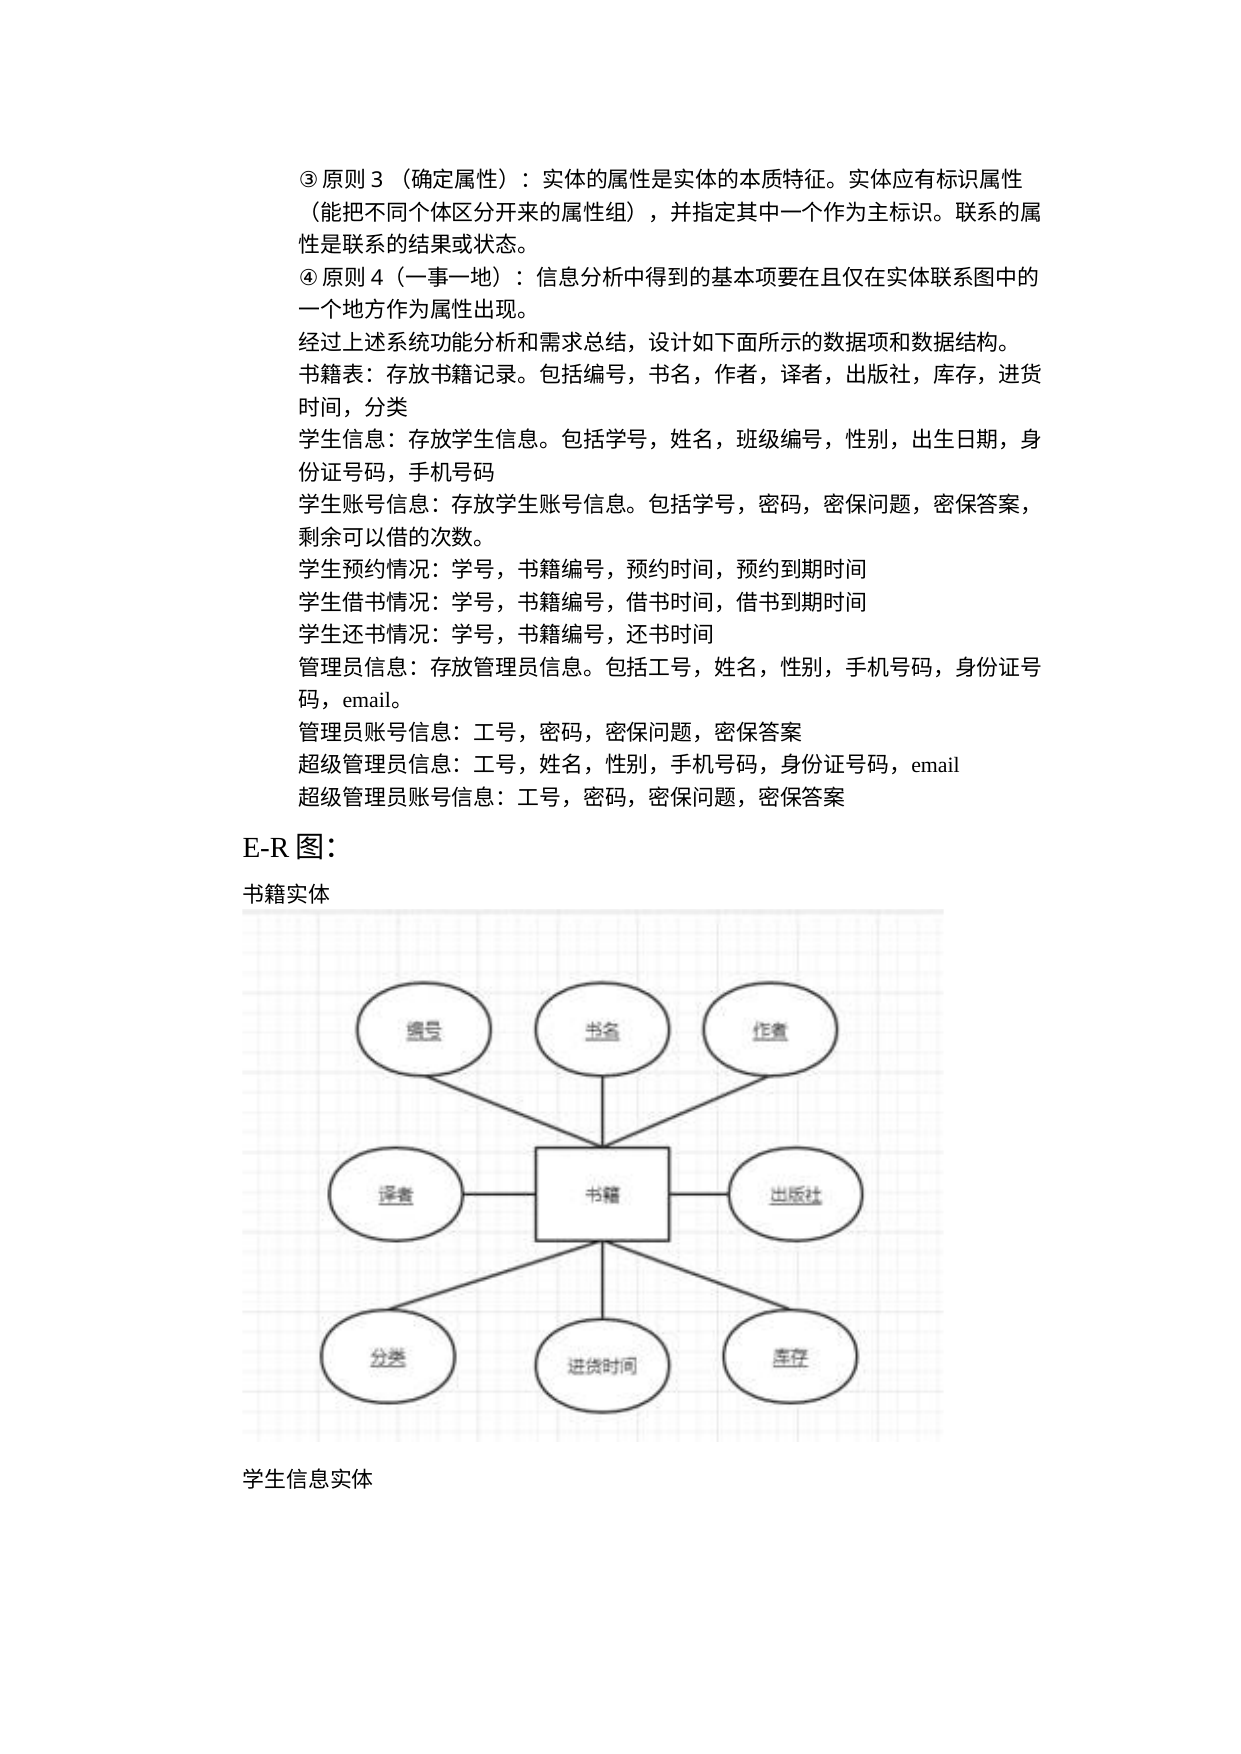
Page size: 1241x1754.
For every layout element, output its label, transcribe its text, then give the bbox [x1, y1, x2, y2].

text 学生信息实体 [242, 1462, 1053, 1494]
text 书籍表：存放书籍记录。包括编号，书名，作者，译者，出版社，库存，进货时间，分类 [298, 357, 1053, 422]
text 学生信息：存放学生信息。包括学号，姓名，班级编号，性别，出生日期，身份证号码，手机号码 [298, 422, 1053, 487]
text 超级管理员信息：工号，姓名，性别，手机号码，身份证号码，email [298, 747, 1053, 779]
text 管理员账号信息：工号，密码，密保问题，密保答案 [298, 714, 1053, 747]
text ④原则4（一事一地）：信息分析中得到的基本项要在且仅在实体联系图中的一个地方作为属性出现。 [298, 259, 1053, 324]
text 学生还书情况：学号，书籍编号，还书时间 [298, 617, 1053, 649]
text 学生账号信息：存放学生账号信息。包括学号，密码，密保问题，密保答案，剩余可以借的次数。 [298, 487, 1053, 552]
text ③原则3 （确定属性）：实体的属性是实体的本质特征。实体应有标识属性（能把不同个体区分开来的属性组），并指定其中一个作为主标识。联系的属性是联系的结果或状态。 [298, 162, 1053, 259]
text E-R图： [242, 812, 1053, 877]
text 经过上述系统功能分析和需求总结，设计如下面所示的数据项和数据结构。 [298, 324, 1053, 357]
text 学生借书情况：学号，书籍编号，借书时间，借书到期时间 [298, 584, 1053, 617]
text 超级管理员账号信息：工号，密码，密保问题，密保答案 [298, 779, 1053, 812]
text 书籍实体 [242, 877, 1053, 909]
picture [242, 909, 944, 1442]
text 学生预约情况：学号，书籍编号，预约时间，预约到期时间 [298, 552, 1053, 584]
text 管理员信息：存放管理员信息。包括工号，姓名，性别，手机号码，身份证号码，email。 [298, 649, 1053, 714]
